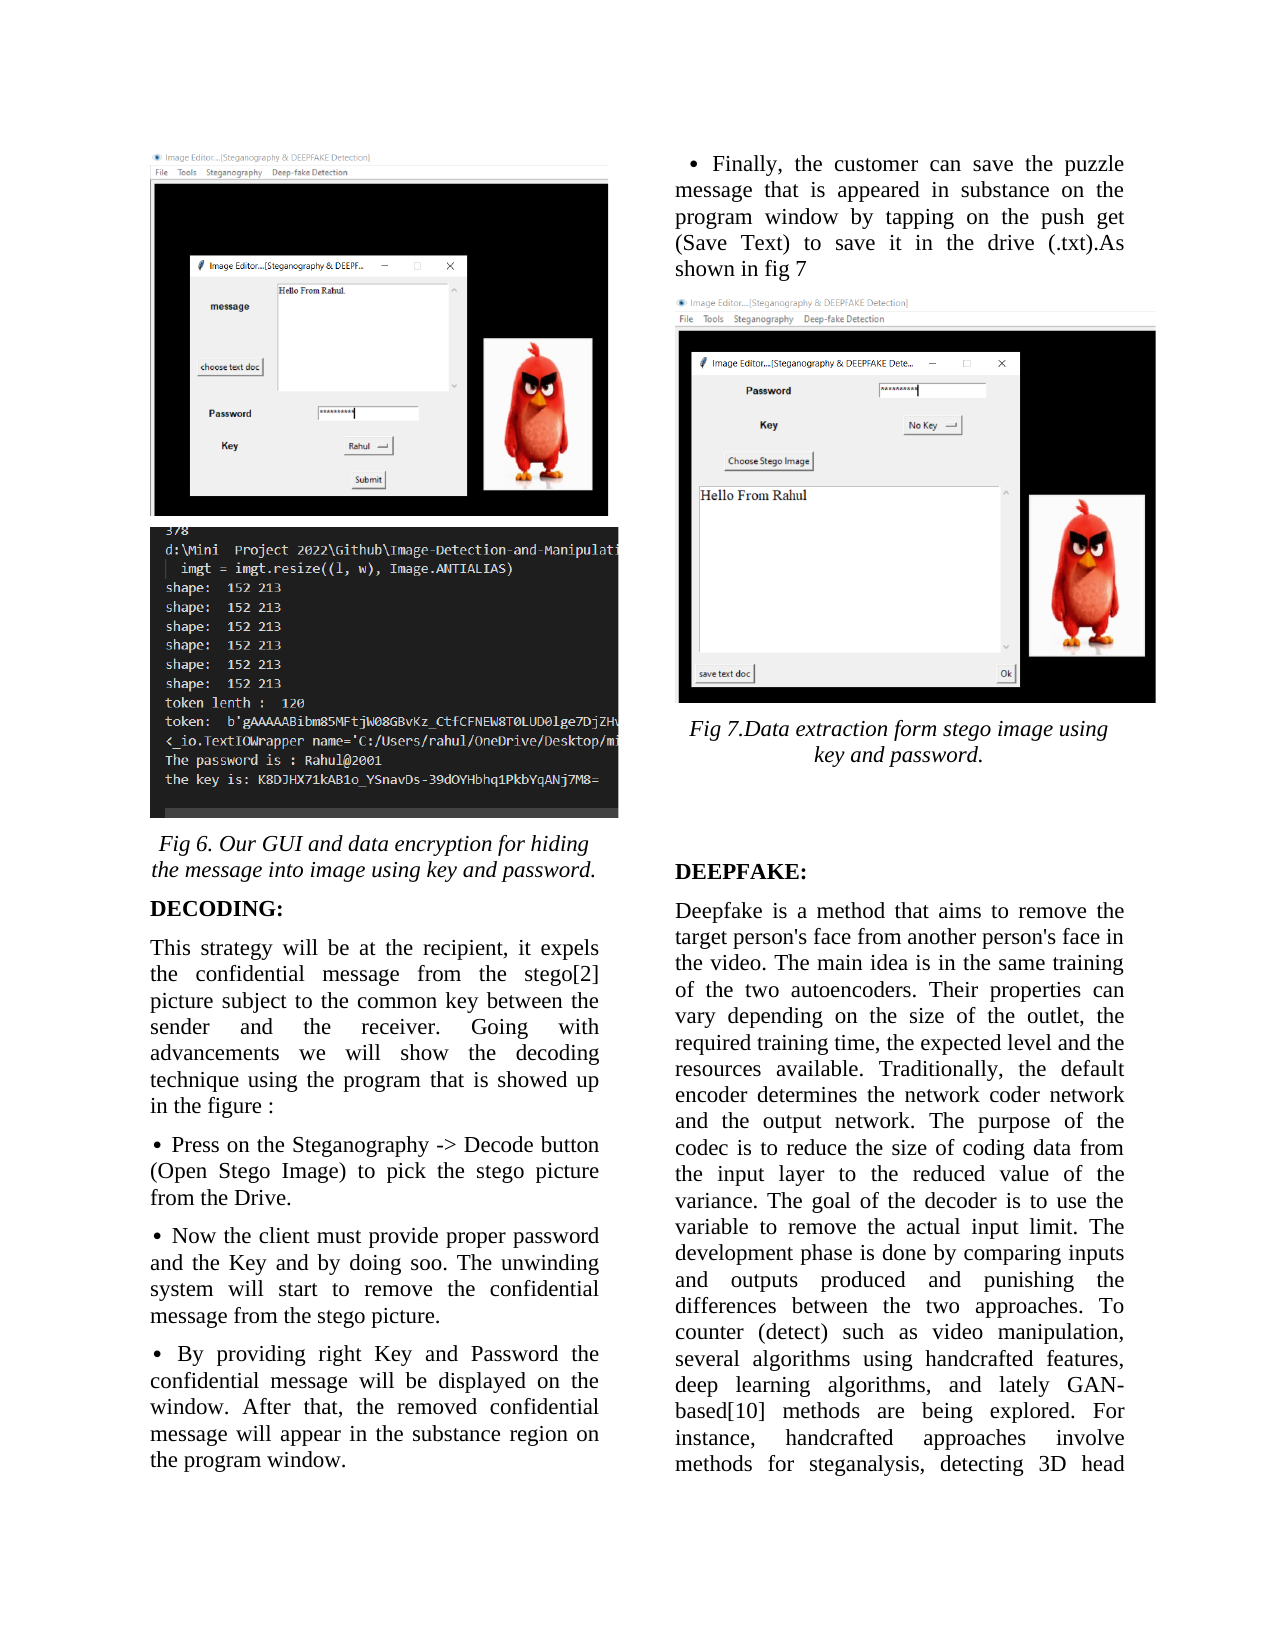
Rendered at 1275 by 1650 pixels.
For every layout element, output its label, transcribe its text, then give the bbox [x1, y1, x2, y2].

text ∙ By providing right Key and Password the confidential message will be displayed on the window. After that, the removed confidential message will appear in the substance region on the program window. [150, 1341, 600, 1472]
text DEEPFAKE: [675, 858, 1125, 884]
picture [675, 294, 1156, 703]
text This strategy will be at the recipient, it expels the confidential message from the stego[2] picture subject to the common key between the sender and the receiver. Going with advancements we will show the decoding technique using the program that is showed up in the figure : [150, 934, 600, 1118]
picture [150, 527, 619, 818]
text Fig 6. Our GUI and data encryption for hiding the message into image using key and password. [150, 830, 600, 883]
text ∙ Now the client must provide proper password and the Key and by doing soo. The unwinding system will start to remove the confidential message from the stego picture. [150, 1223, 600, 1328]
text DECODING: [150, 895, 600, 922]
text Fig 7.Data extraction form stego image using key and password. [675, 715, 1125, 768]
text ∙ Finally, the customer can save the puzzle message that is appeared in substance on the program window by tapping on the push get (Save Text) to save it in the drive (.txt).As shown in fig 7 [675, 150, 1125, 282]
text ∙ Press on the Steganography -> Decode button (Open Stego Image) to pick the stego picture from the Drive. [150, 1131, 600, 1210]
picture [150, 150, 609, 516]
